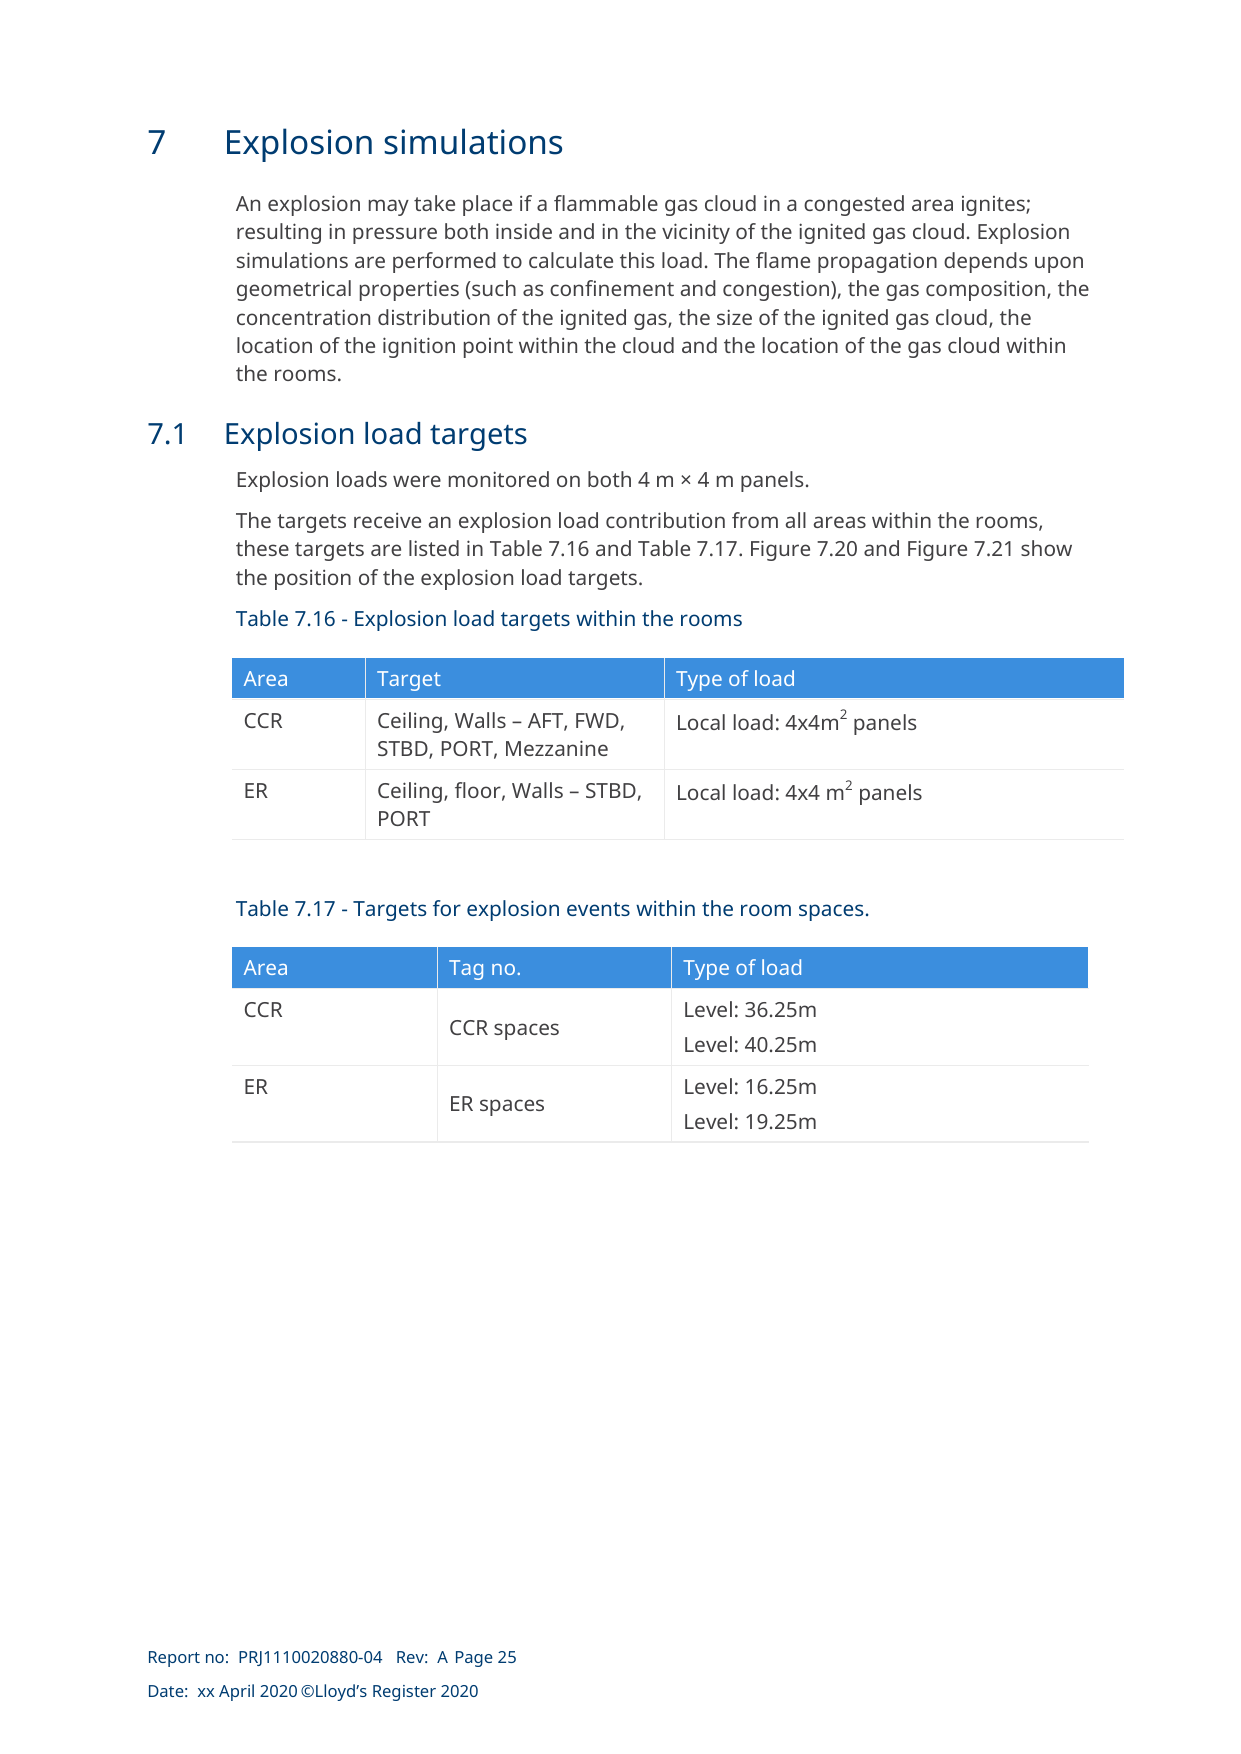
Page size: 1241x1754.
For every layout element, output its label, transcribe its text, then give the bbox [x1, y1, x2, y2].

table_cell CCR [232, 700, 365, 769]
table_cell ER [232, 1066, 437, 1141]
table_header Area [232, 947, 437, 988]
table_cell Ceiling, floor, Walls – STBD, PORT [366, 770, 664, 839]
table_header Type of load [672, 947, 1088, 988]
text Explosion loads were monitored on both 4 m × 4 m panels. [236, 465, 1093, 494]
table_cell ER spaces [438, 1066, 671, 1141]
table_cell Level: 36.25m Level: 40.25m [672, 989, 1088, 1065]
table_header Type of load [665, 658, 1124, 698]
table_cell Ceiling, Walls – AFT, FWD, STBD, PORT, Mezzanine [366, 700, 664, 769]
table_header Tag no. [438, 947, 671, 988]
subtitle Explosion load targets [147, 413, 1093, 453]
subtitle Explosion simulations [147, 118, 1093, 164]
table_header Target [366, 658, 664, 698]
text An explosion may take place if a flammable gas cloud in a congested area ignites; resulting in pressure both inside and in the vicinity of the ignited gas cloud. Explosion simulations are performed to calculate this load. The flame propagation depends upon geometrical properties (such as confinement and congestion), the gas composition, the concentration distribution of the ignited gas, the size of the ignited gas cloud, the location of the ignition point within the cloud and the location of the gas cloud within the rooms. [236, 189, 1093, 388]
table_cell Level: 16.25m Level: 19.25m [672, 1066, 1088, 1141]
table_cell Local load: 4x4 m2 panels [665, 770, 1124, 839]
table_cell CCR spaces [438, 989, 671, 1065]
table_cell Local load: 4x4m2 panels [665, 700, 1124, 769]
table_header Area [232, 658, 365, 698]
table_cell ER [232, 770, 365, 839]
table_cell CCR [232, 989, 437, 1065]
